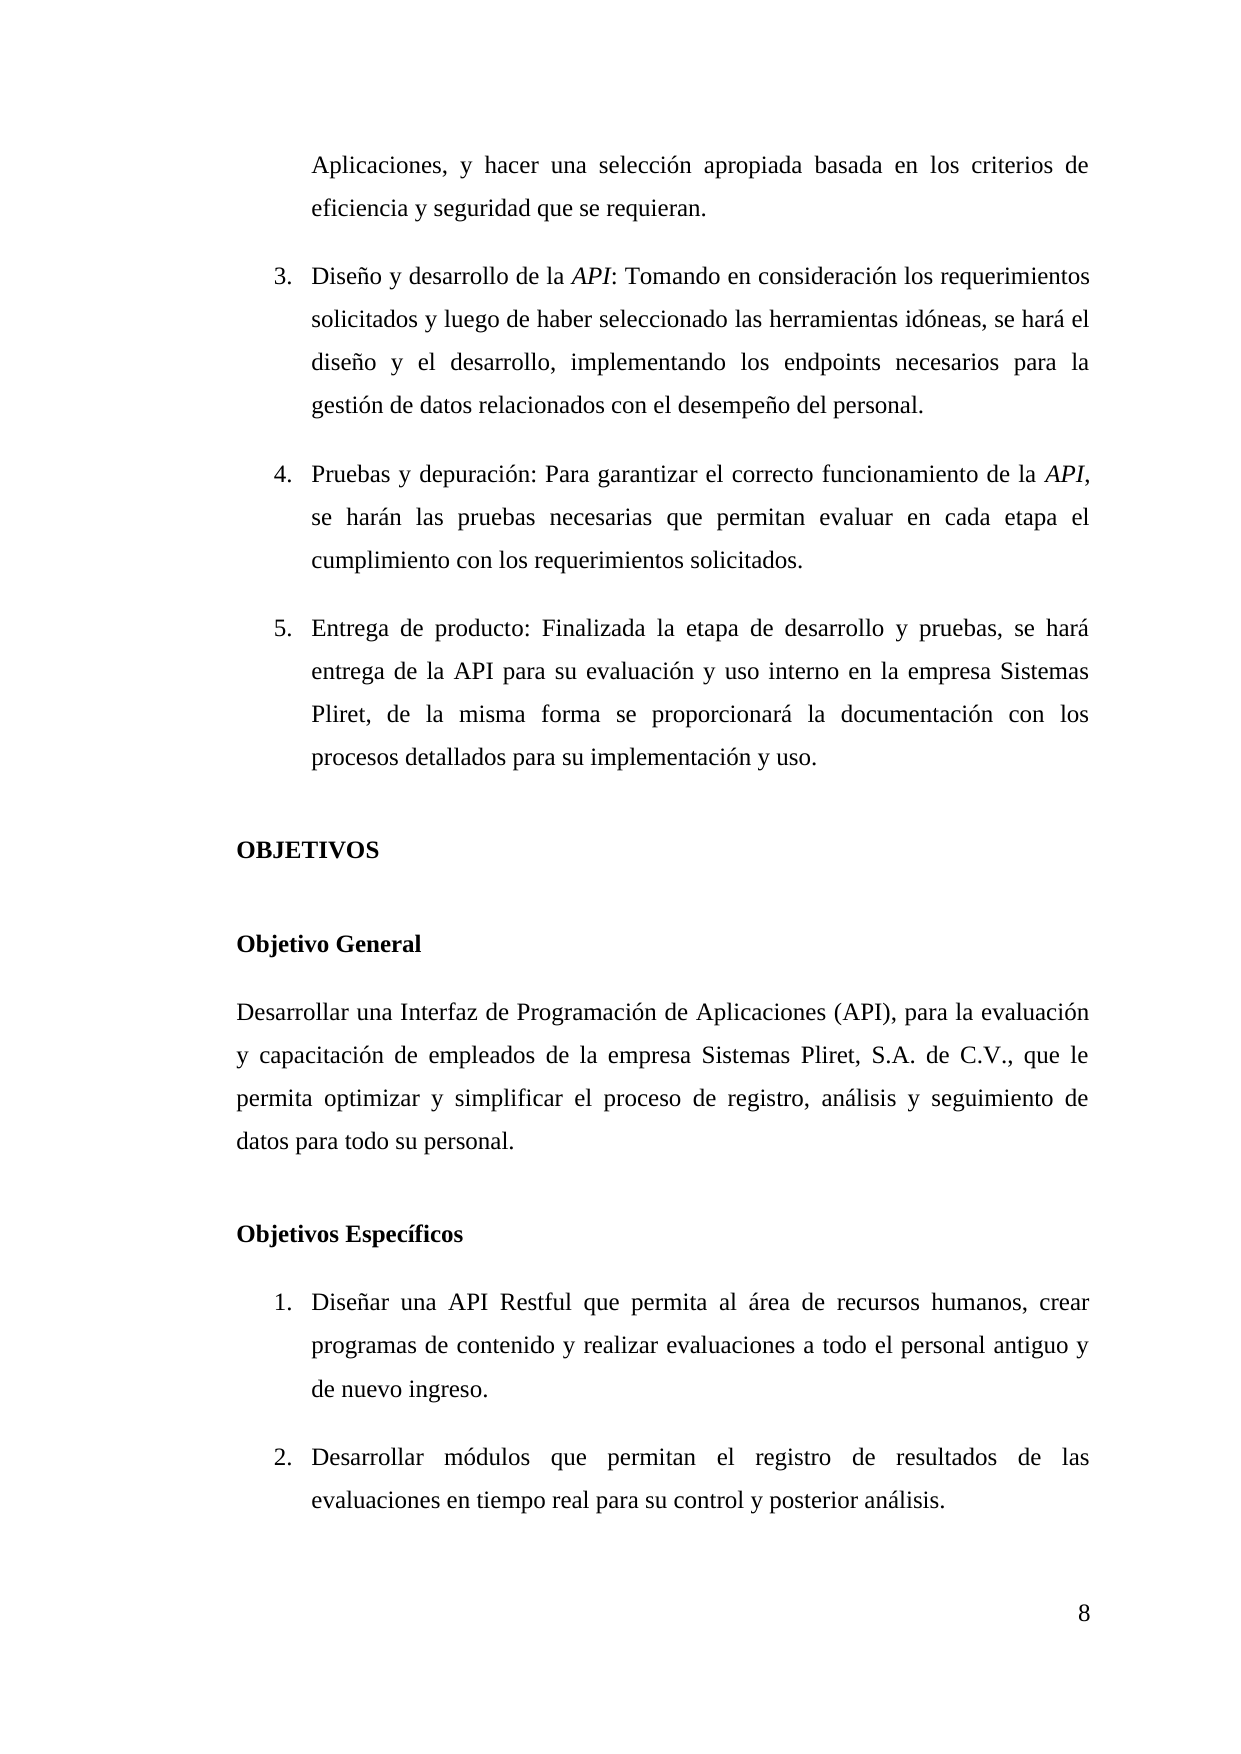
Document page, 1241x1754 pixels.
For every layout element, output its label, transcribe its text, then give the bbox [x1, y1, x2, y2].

list Diseño y desarrollo de la API: Tomando en consideración los requerimientos solicitados y luego de haber seleccionado las herramientas idóneas, se hará el diseño y el desarrollo, implementando los endpoints necesarios para la gestión de datos relacionados con el desempeño del personal. [274, 261, 1090, 419]
subtitle OBJETIVOS [236, 836, 1090, 864]
list Desarrollar módulos que permitan el registro de resultados de las evaluaciones en tiempo real para su control y posterior análisis. [274, 1442, 1090, 1514]
list Diseñar una API Restful que permita al área de recursos humanos, crear programas de contenido y realizar evaluaciones a todo el personal antiguo y de nuevo ingreso. [274, 1287, 1090, 1402]
subtitle Objetivos Específicos [236, 1219, 1090, 1248]
list Pruebas y depuración: Para garantizar el correcto funcionamiento de la API, se harán las pruebas necesarias que permitan evaluar en cada etapa el cumplimiento con los requerimientos solicitados. [274, 459, 1090, 574]
list Entrega de producto: Finalizada la etapa de desarrollo y pruebas, se hará entrega de la API para su evaluación y uso interno en la empresa Sistemas Pliret, de la misma forma se proporcionará la documentación con los procesos detallados para su implementación y uso. [274, 613, 1090, 771]
text Desarrollar una Interfaz de Programación de Aplicaciones (API), para la evaluación y capacitación de empleados de la empresa Sistemas Pliret, S.A. de C.V., que le permita optimizar y simplificar el proceso de registro, análisis y seguimiento de datos para todo su personal. [236, 997, 1090, 1155]
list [274, 150, 1090, 222]
subtitle Objetivo General [236, 929, 1090, 957]
